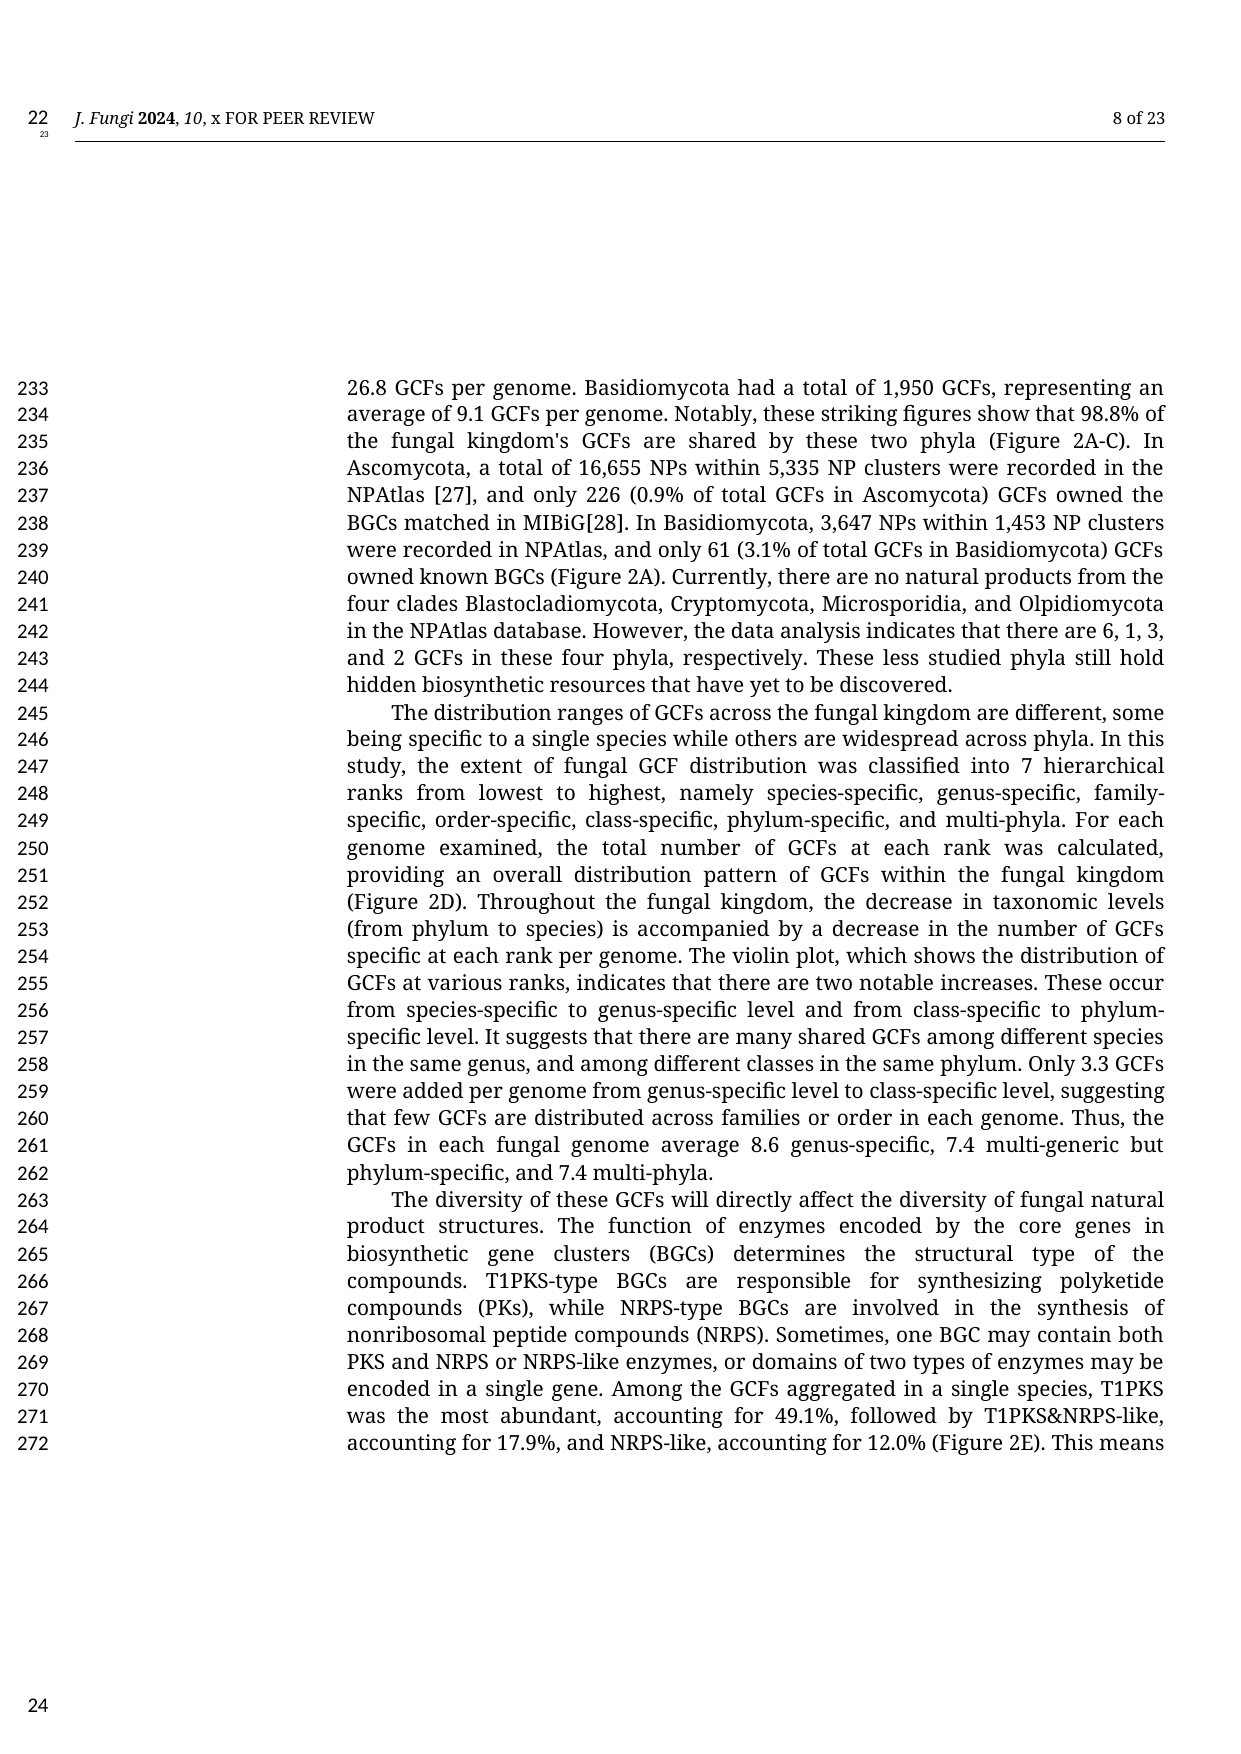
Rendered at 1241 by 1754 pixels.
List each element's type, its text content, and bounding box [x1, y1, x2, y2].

text The distribution ranges of GCFs across the fungal kingdom are different, some being specific to a single species while others are widespread across phyla. In this study, the extent of fungal GCF distribution was classified into 7 hierarchical ranks from lowest to highest, namely species-specific, genus-specific, family-specific, order-specific, class-specific, phylum-specific, and multi-phyla. For each genome examined, the total number of GCFs at each rank was calculated, providing an overall distribution pattern of GCFs within the fungal kingdom (Figure 2D). Throughout the fungal kingdom, the decrease in taxonomic levels (from phylum to species) is accompanied by a decrease in the number of GCFs specific at each rank per genome. The violin plot, which shows the distribution of GCFs at various ranks, indicates that there are two notable increases. These occur from species-specific to genus-specific level and from class-specific to phylum-specific level. It suggests that there are many shared GCFs among different species in the same genus, and among different classes in the same phylum. Only 3.3 GCFs were added per genome from genus-specific level to class-specific level, suggesting that few GCFs are distributed across families or order in each genome. Thus, the GCFs in each fungal genome average 8.6 genus-specific, 7.4 multi-generic but phylum-specific, and 7.4 multi-phyla. [347, 699, 1165, 1186]
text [347, 1186, 1165, 1457]
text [347, 374, 1165, 699]
